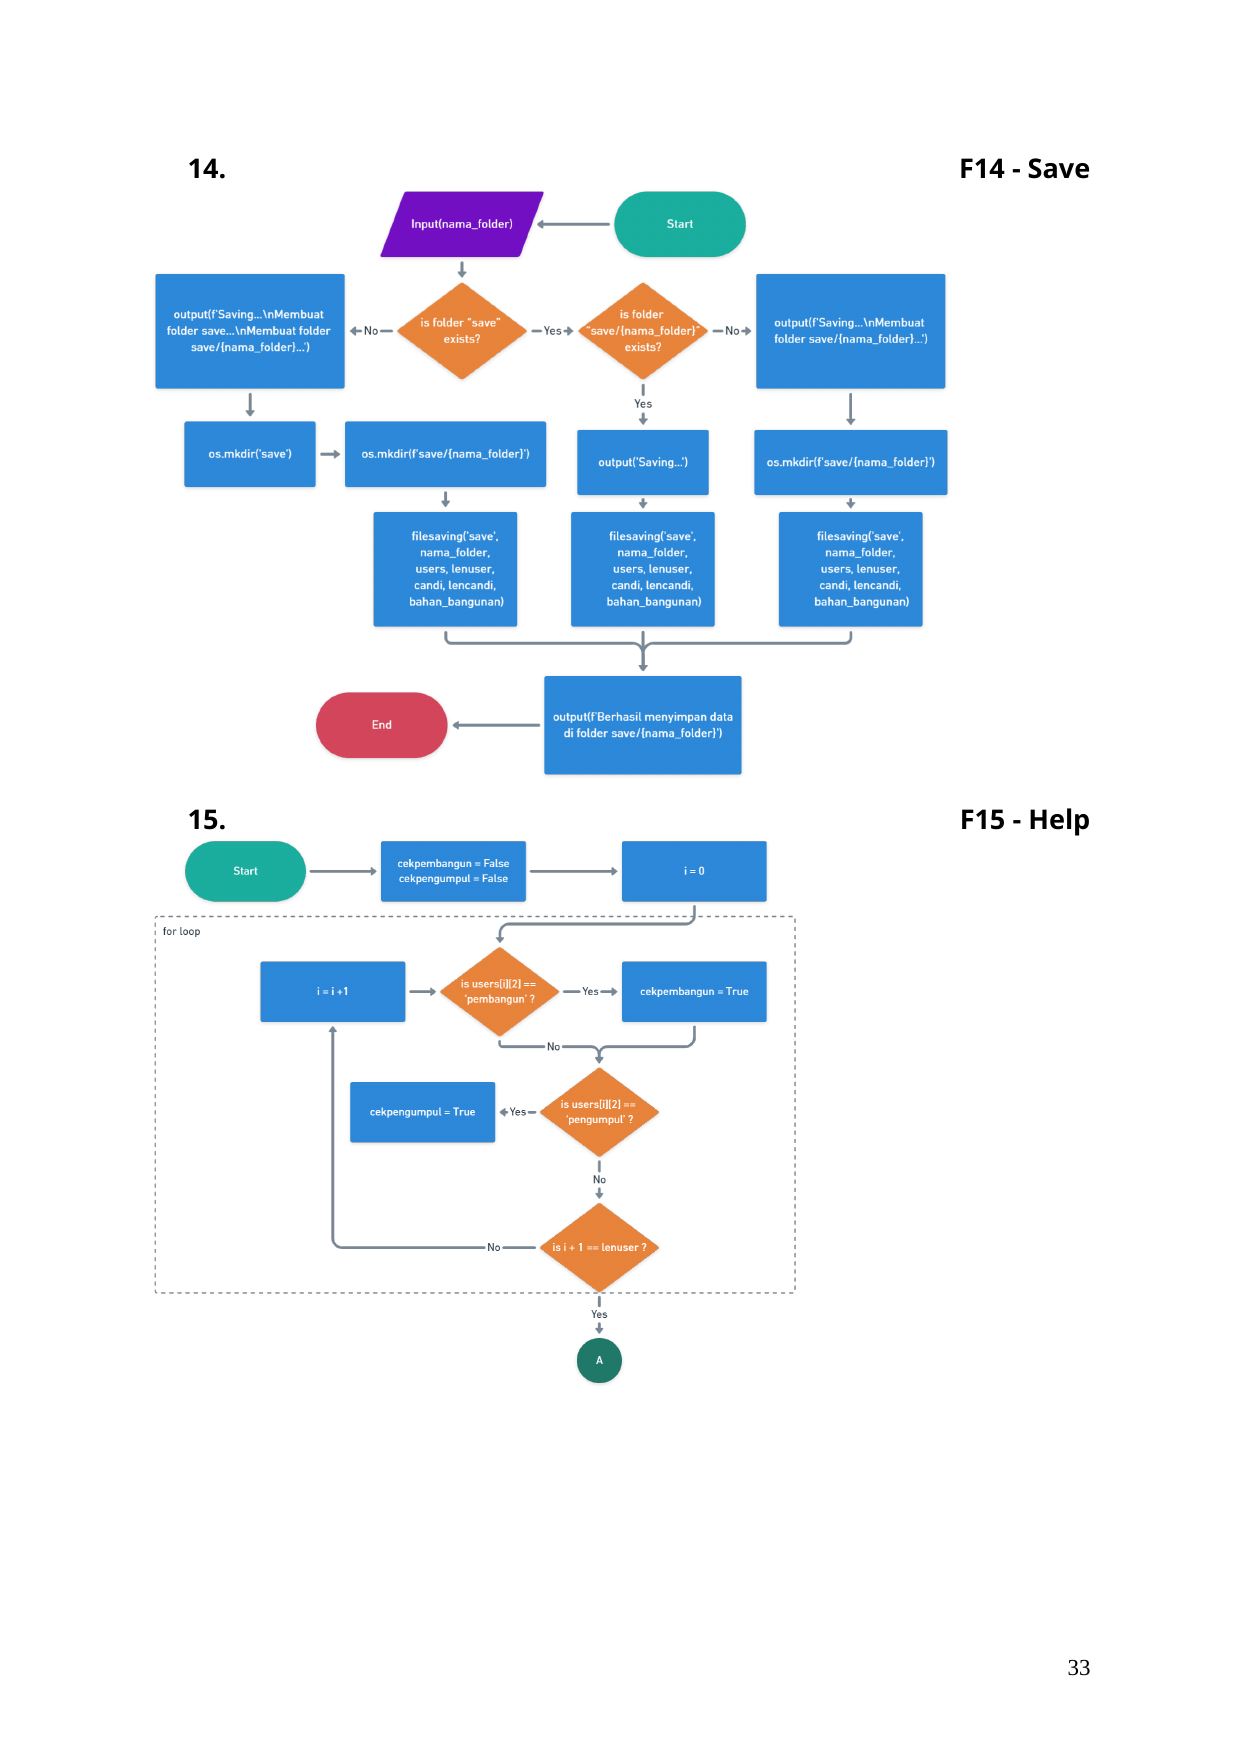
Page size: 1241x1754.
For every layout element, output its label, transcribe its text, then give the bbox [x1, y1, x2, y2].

picture [150, 186, 953, 780]
subtitle F14 - Save [187, 150, 1090, 187]
subtitle F15 - Help [187, 800, 1090, 837]
picture [150, 837, 799, 1388]
